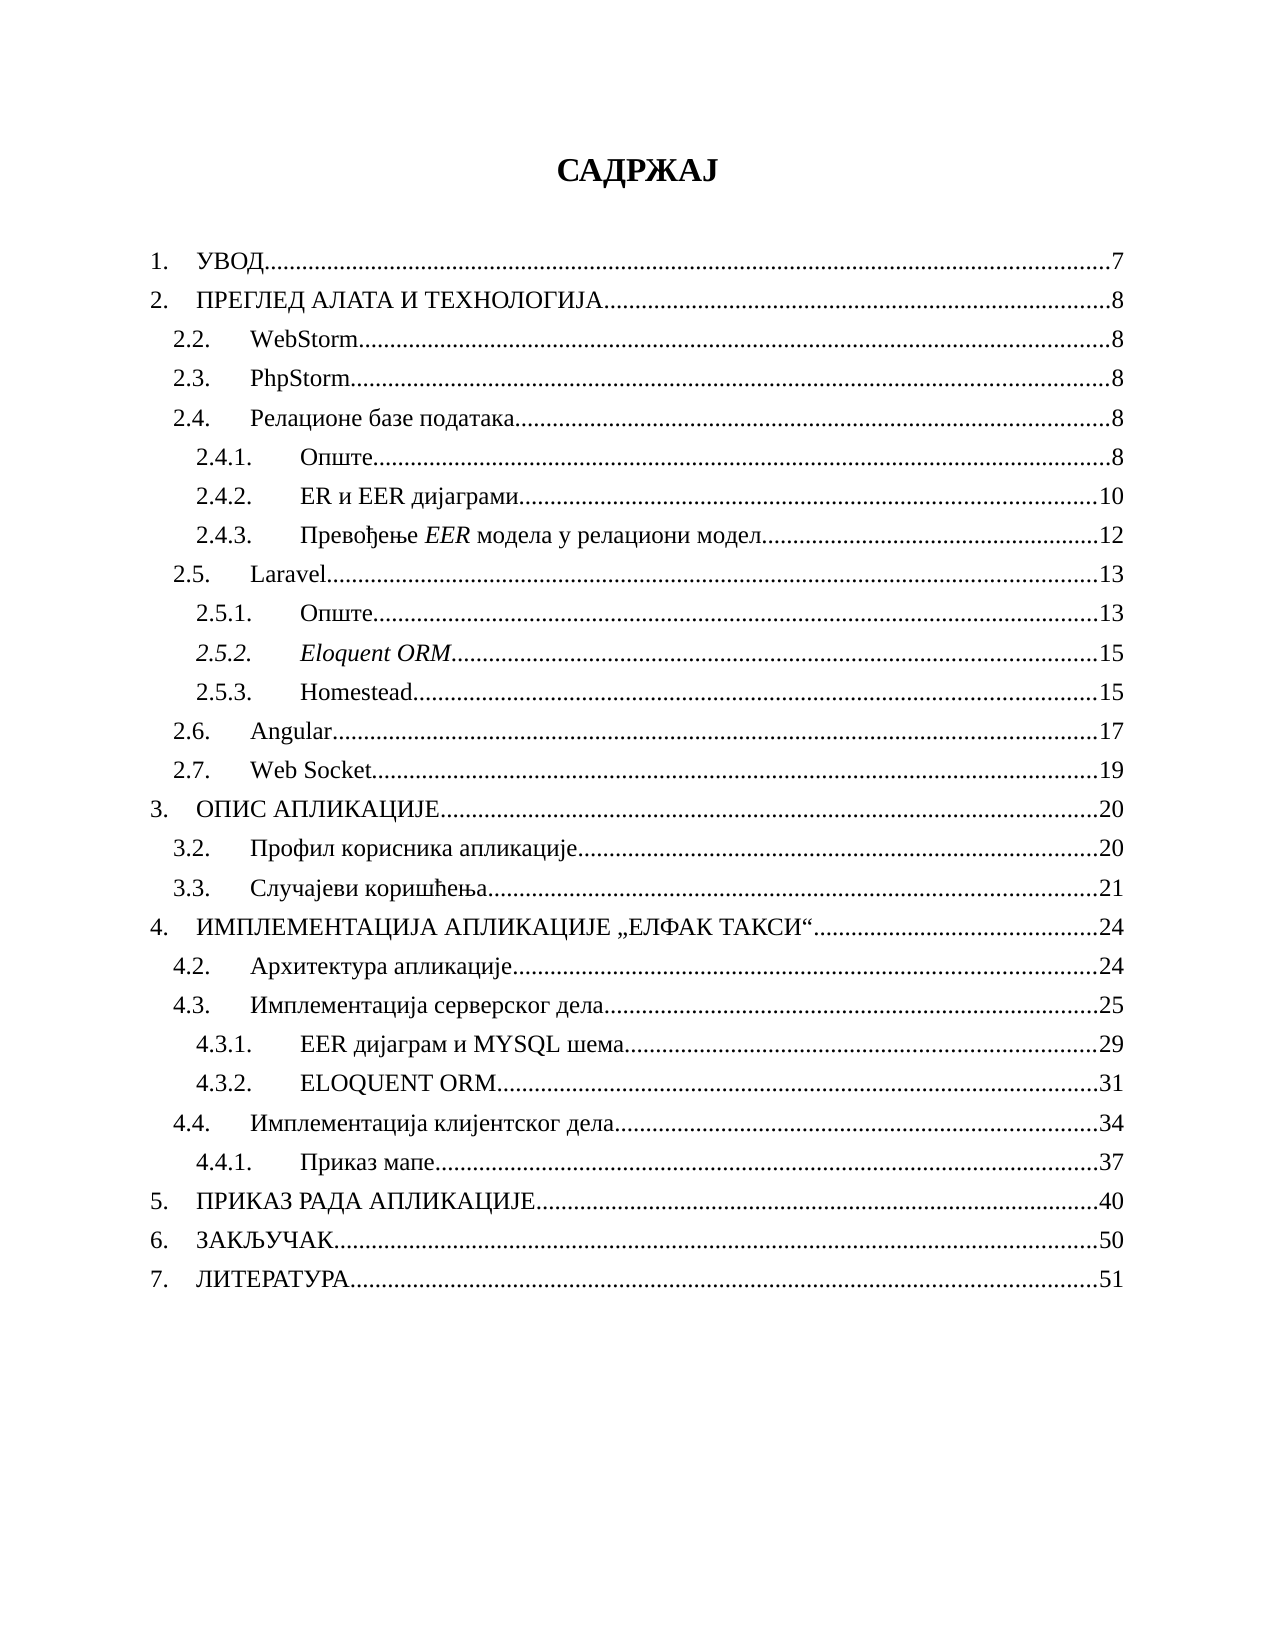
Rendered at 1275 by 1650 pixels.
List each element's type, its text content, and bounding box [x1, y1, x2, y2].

text САДРЖАЈ [150, 150, 1125, 188]
